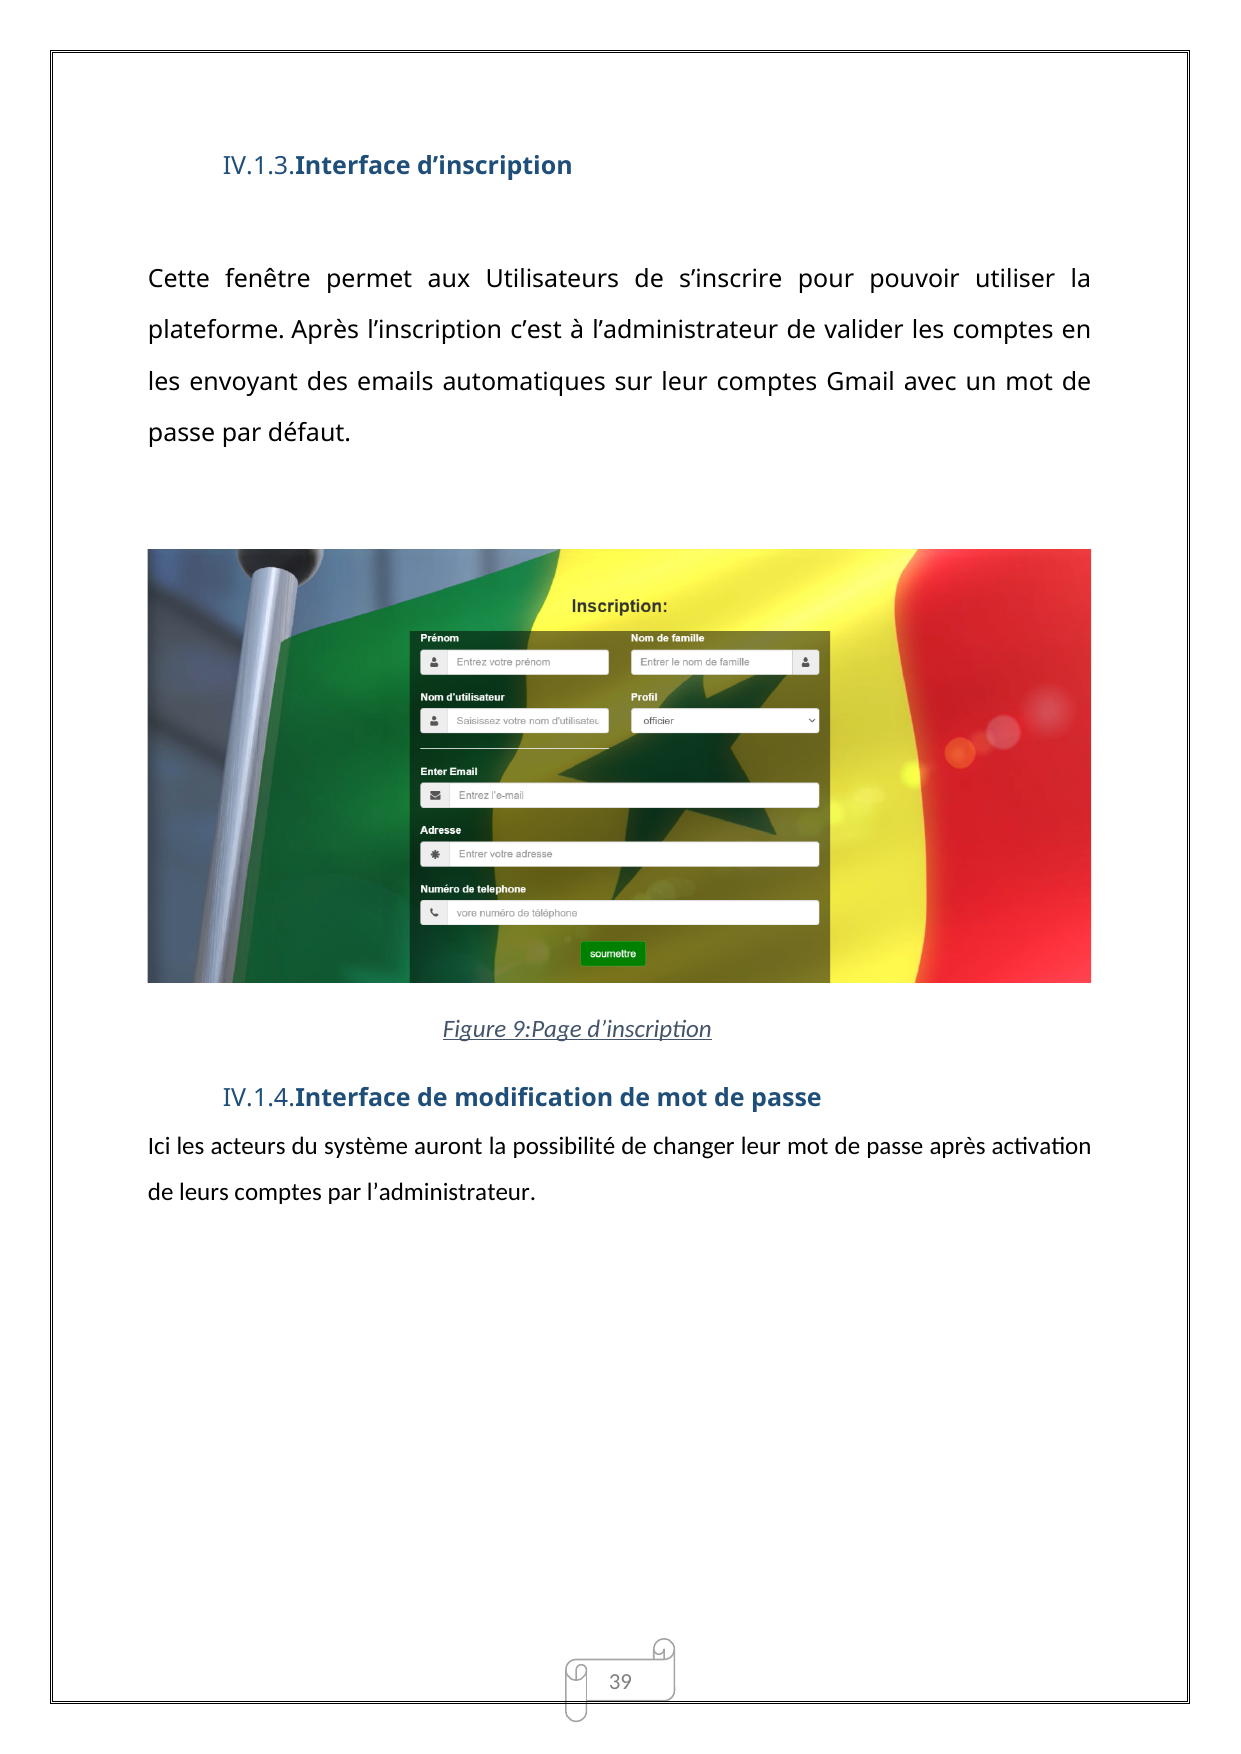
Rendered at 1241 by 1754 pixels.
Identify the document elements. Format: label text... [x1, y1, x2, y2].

subtitle Interface d’inscription [223, 148, 1093, 182]
text Cette fenêtre permet aux Utilisateurs de s’inscrire pour pouvoir utiliser la plateforme. Après l’inscription c’est à l’administrateur de valider les comptes en les envoyant des emails automatiques sur leur comptes Gmail avec un mot de passe par défaut. [148, 261, 1093, 448]
text Figure 9:Page d’inscription [369, 1013, 1093, 1043]
subtitle Interface de modification de mot de passe [223, 1079, 1093, 1113]
text Ici les acteurs du système auront la possibilité de changer leur mot de passe après activation de leurs comptes par l’administrateur. [148, 1130, 1093, 1207]
picture [147, 549, 1092, 983]
